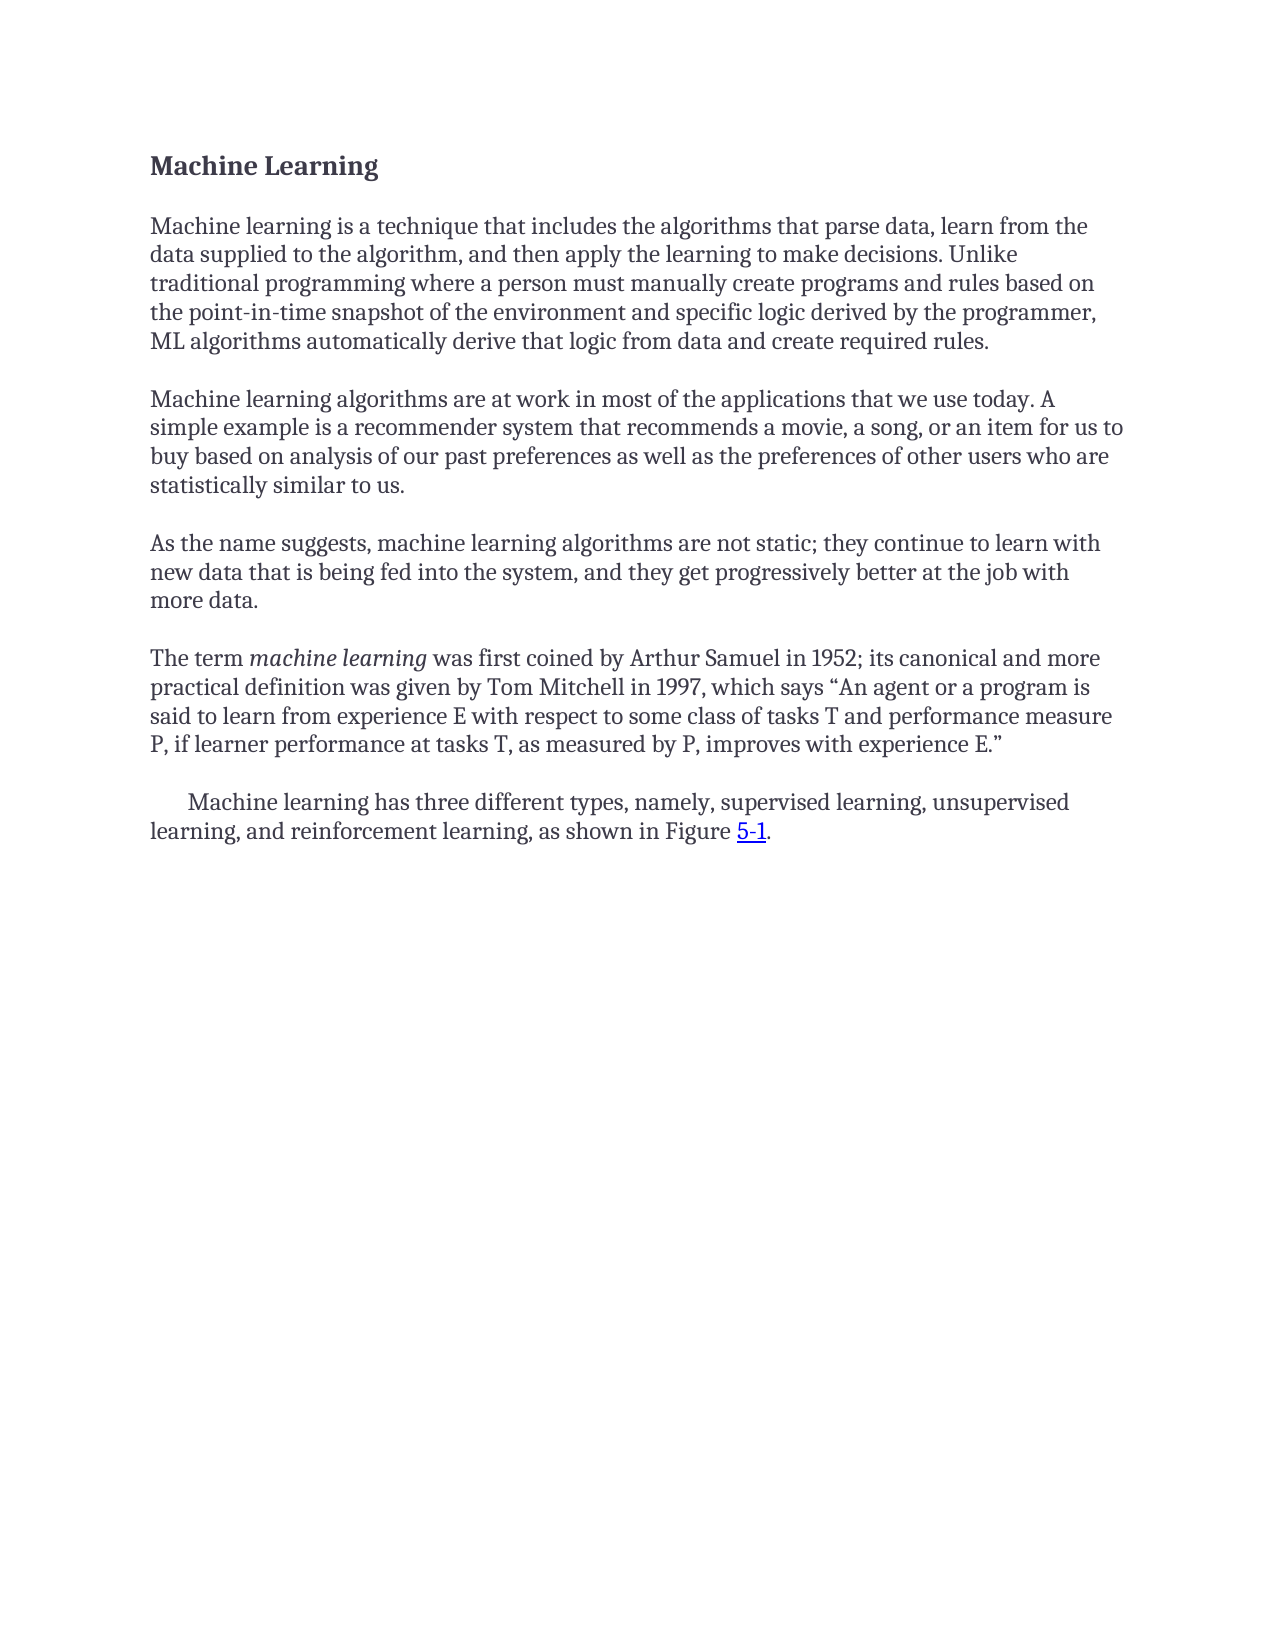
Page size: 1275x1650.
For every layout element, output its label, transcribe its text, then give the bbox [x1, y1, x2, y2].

text As the name suggests, machine learning algorithms are not static; they continue to learn with new data that is being fed into the system, and they get progressively better at the job with more data. [150, 529, 1125, 615]
text Machine learning has three different types, namely, supervised learning, unsupervised learning, and reinforcement learning, as shown in Figure 5-1. [150, 788, 1125, 846]
text Machine learning is a technique that includes the algorithms that parse data, learn from the data supplied to the algorithm, and then apply the learning to make decisions. Unlike traditional programming where a person must manually create programs and rules based on the point-in-time snapshot of the environment and specific logic derived by the programmer, ML algorithms automatically derive that logic from data and create required rules. [150, 212, 1125, 355]
text Machine Learning [150, 150, 1125, 182]
text Machine learning algorithms are at work in most of the applications that we use today. A simple example is a recommender system that recommends a movie, a song, or an item for us to buy based on analysis of our past preferences as well as the preferences of other users who are statistically similar to us. [150, 384, 1125, 499]
text The term machine learning was first coined by Arthur Samuel in 1952; its canonical and more practical definition was given by Tom Mitchell in 1997, which says “An agent or a program is said to learn from experience E with respect to some class of tasks T and performance measure P, if learner performance at tasks T, as measured by P, improves with experience E.” [150, 644, 1125, 759]
